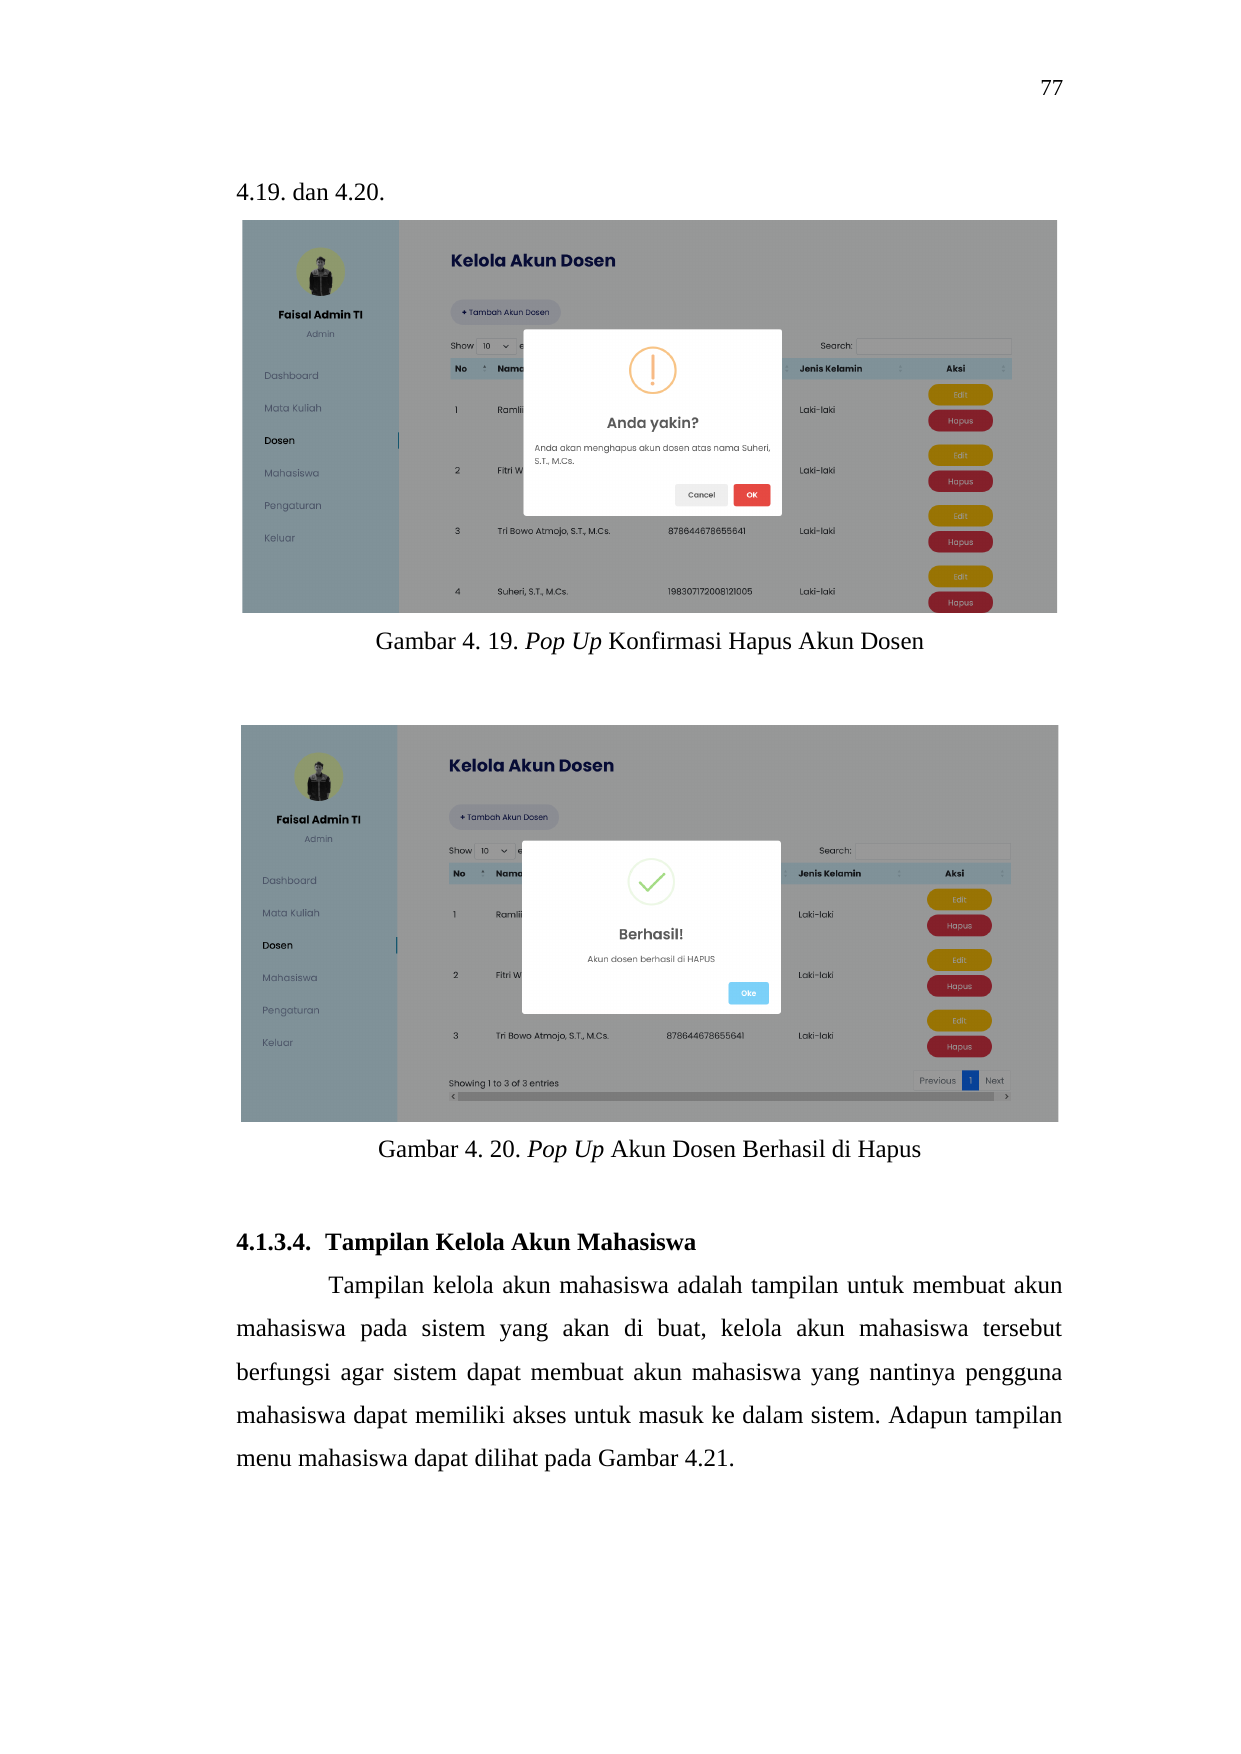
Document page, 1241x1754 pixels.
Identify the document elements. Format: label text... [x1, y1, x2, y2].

picture [242, 220, 1058, 613]
picture [241, 725, 1059, 1122]
list Tampilan kelola akun mahasiswa adalah tampilan untuk membuat akun mahasiswa pada sistem yang akan di buat, kelola akun mahasiswa tersebut berfungsi agar sistem dapat membuat akun mahasiswa yang nantinya pengguna mahasiswa dapat memiliki akses untuk masuk ke dalam sistem. Adapun tampilan menu mahasiswa dapat dilihat pada Gambar 4.21. [236, 1270, 1063, 1472]
text Gambar 4. 19. Pop Up Konfirmasi Hapus Akun Dosen [236, 626, 1063, 655]
text Gambar 4. 20. Pop Up Akun Dosen Berhasil di Hapus [236, 1134, 1063, 1163]
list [236, 177, 1063, 206]
list Tampilan Kelola Akun Mahasiswa [236, 1227, 1063, 1256]
